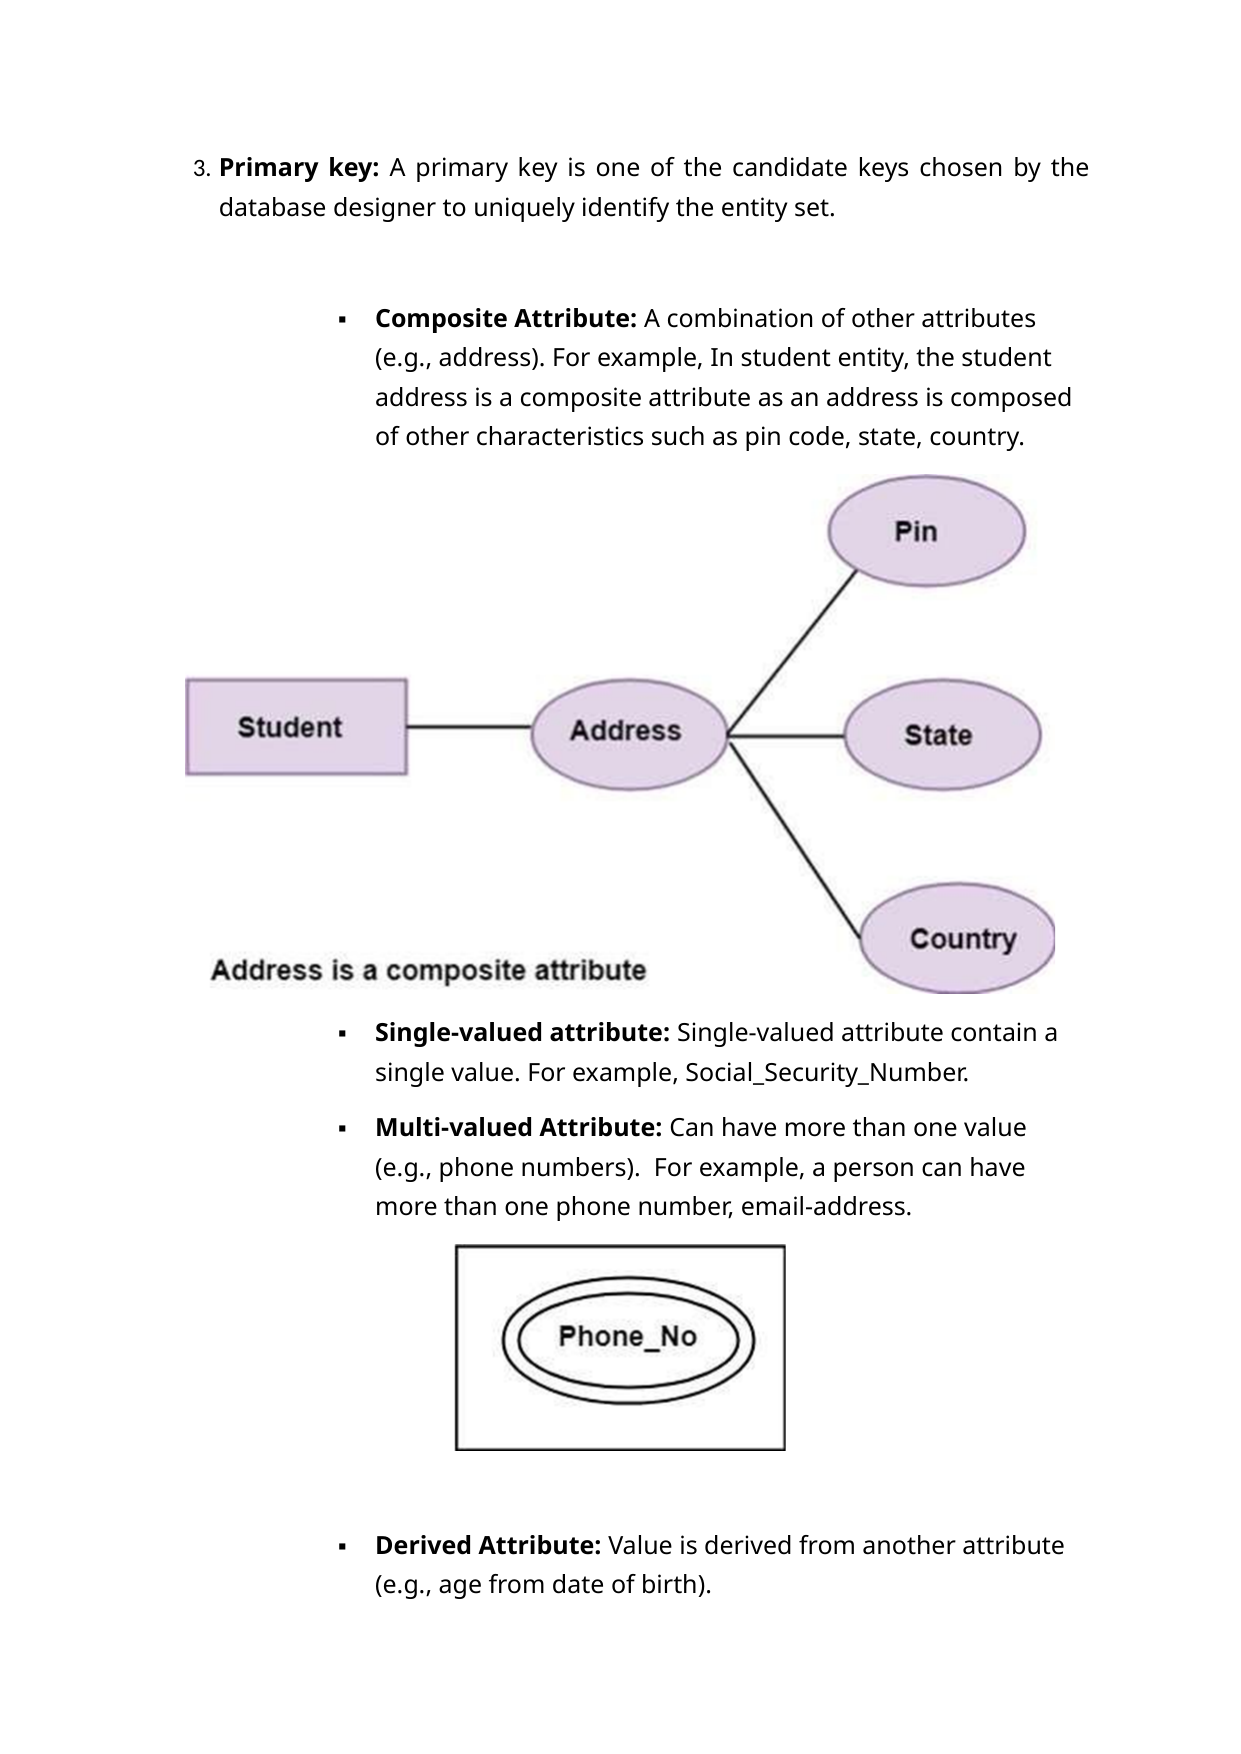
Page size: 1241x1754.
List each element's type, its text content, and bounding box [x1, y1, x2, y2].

list Single-valued attribute: Single-valued attribute contain a single value. For example, Social_Security_Number. [337, 1015, 1090, 1088]
list Derived Attribute: Value is derived from another attribute (e.g., age from date of birth). [337, 1528, 1090, 1601]
list Composite Attribute: A combination of other attributes (e.g., address). For example, In student entity, the student address is a composite attribute as an address is composed of other characteristics such as pin code, state, country. [337, 301, 1090, 452]
list Primary key: A primary key is one of the candidate keys chosen by the database designer to uniquely identify the entity set. [193, 150, 1090, 223]
picture [454, 1244, 786, 1451]
list Multi-valued Attribute: Can have more than one value (e.g., phone numbers). For example, a person can have more than one phone number, email-address. [337, 1110, 1090, 1222]
picture [185, 474, 1056, 994]
